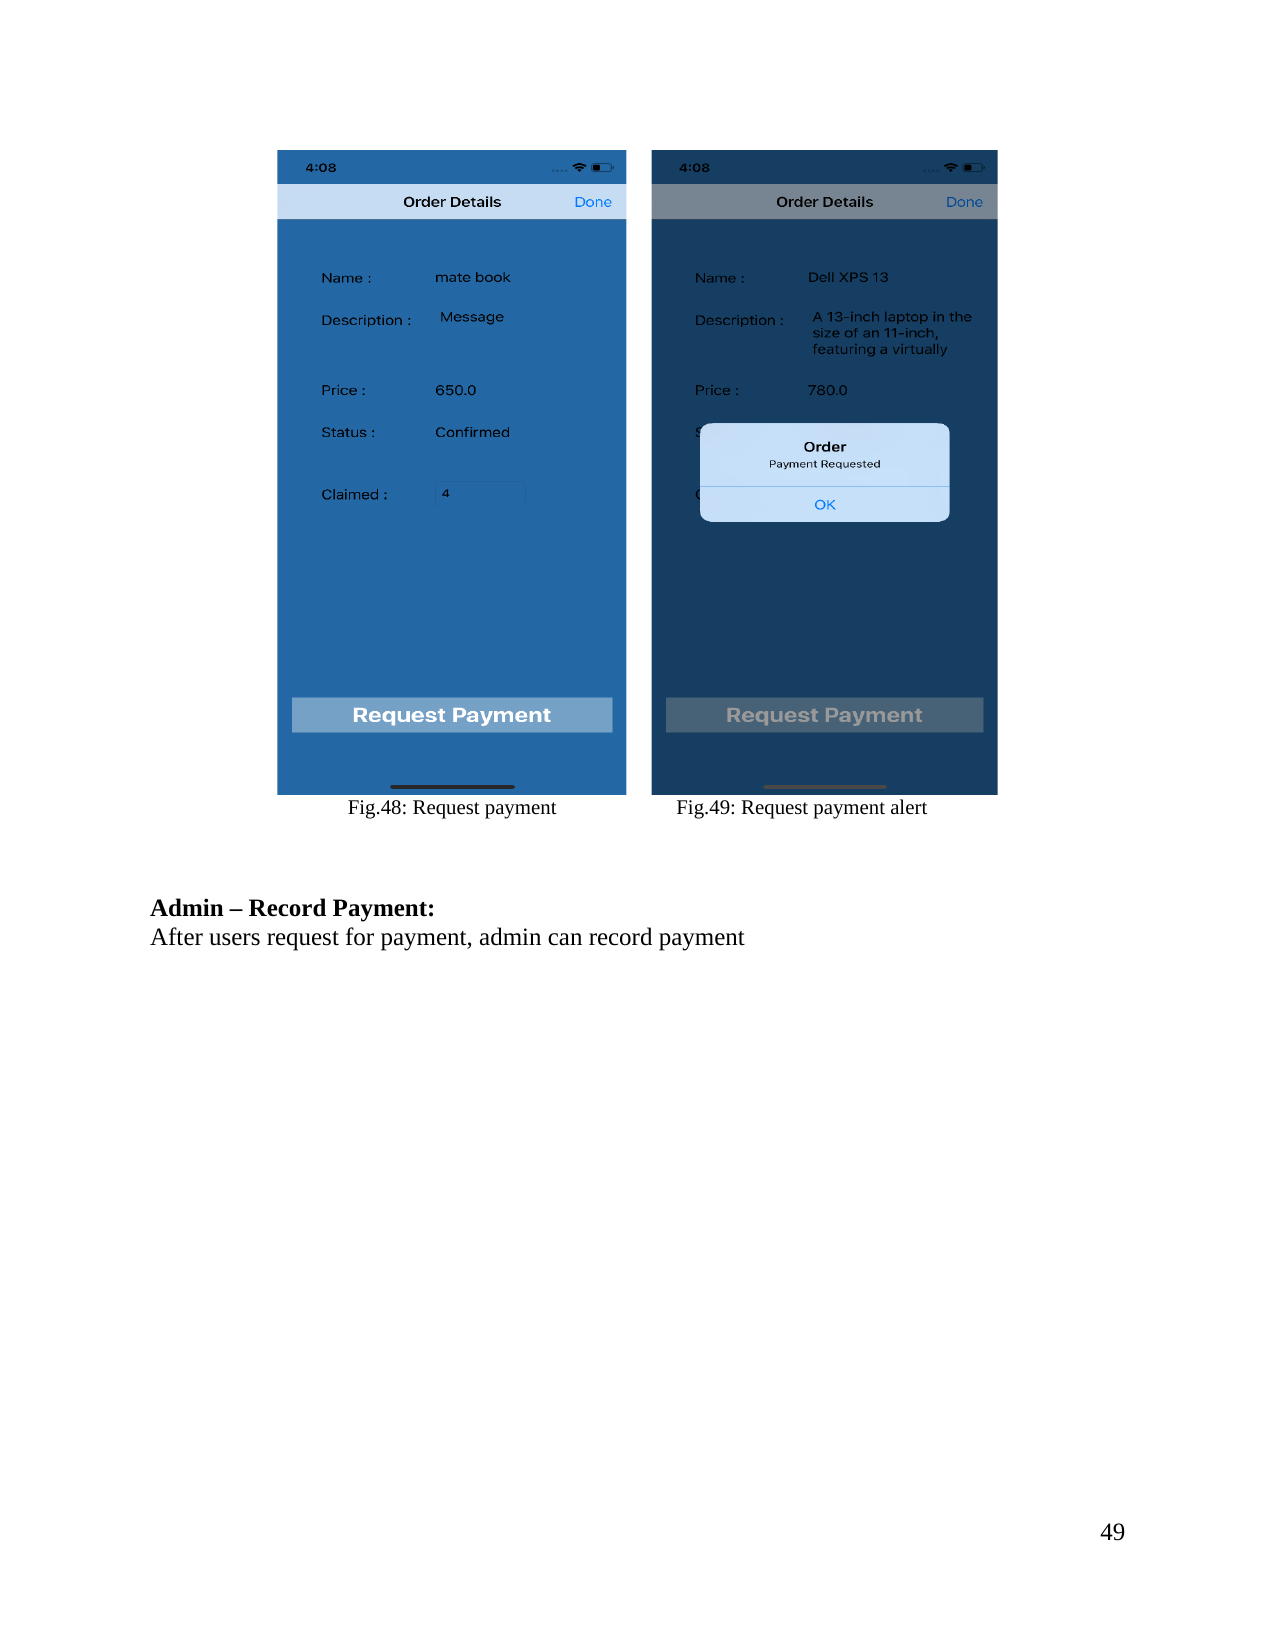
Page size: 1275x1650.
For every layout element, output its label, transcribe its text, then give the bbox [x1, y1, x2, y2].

picture [651, 150, 998, 795]
text After users request for payment, admin can record payment [150, 922, 1125, 951]
picture [277, 150, 627, 795]
text Admin – Record Payment: [150, 893, 1125, 922]
text Fig.48: Request payment Fig.49: Request payment alert [150, 795, 1125, 819]
